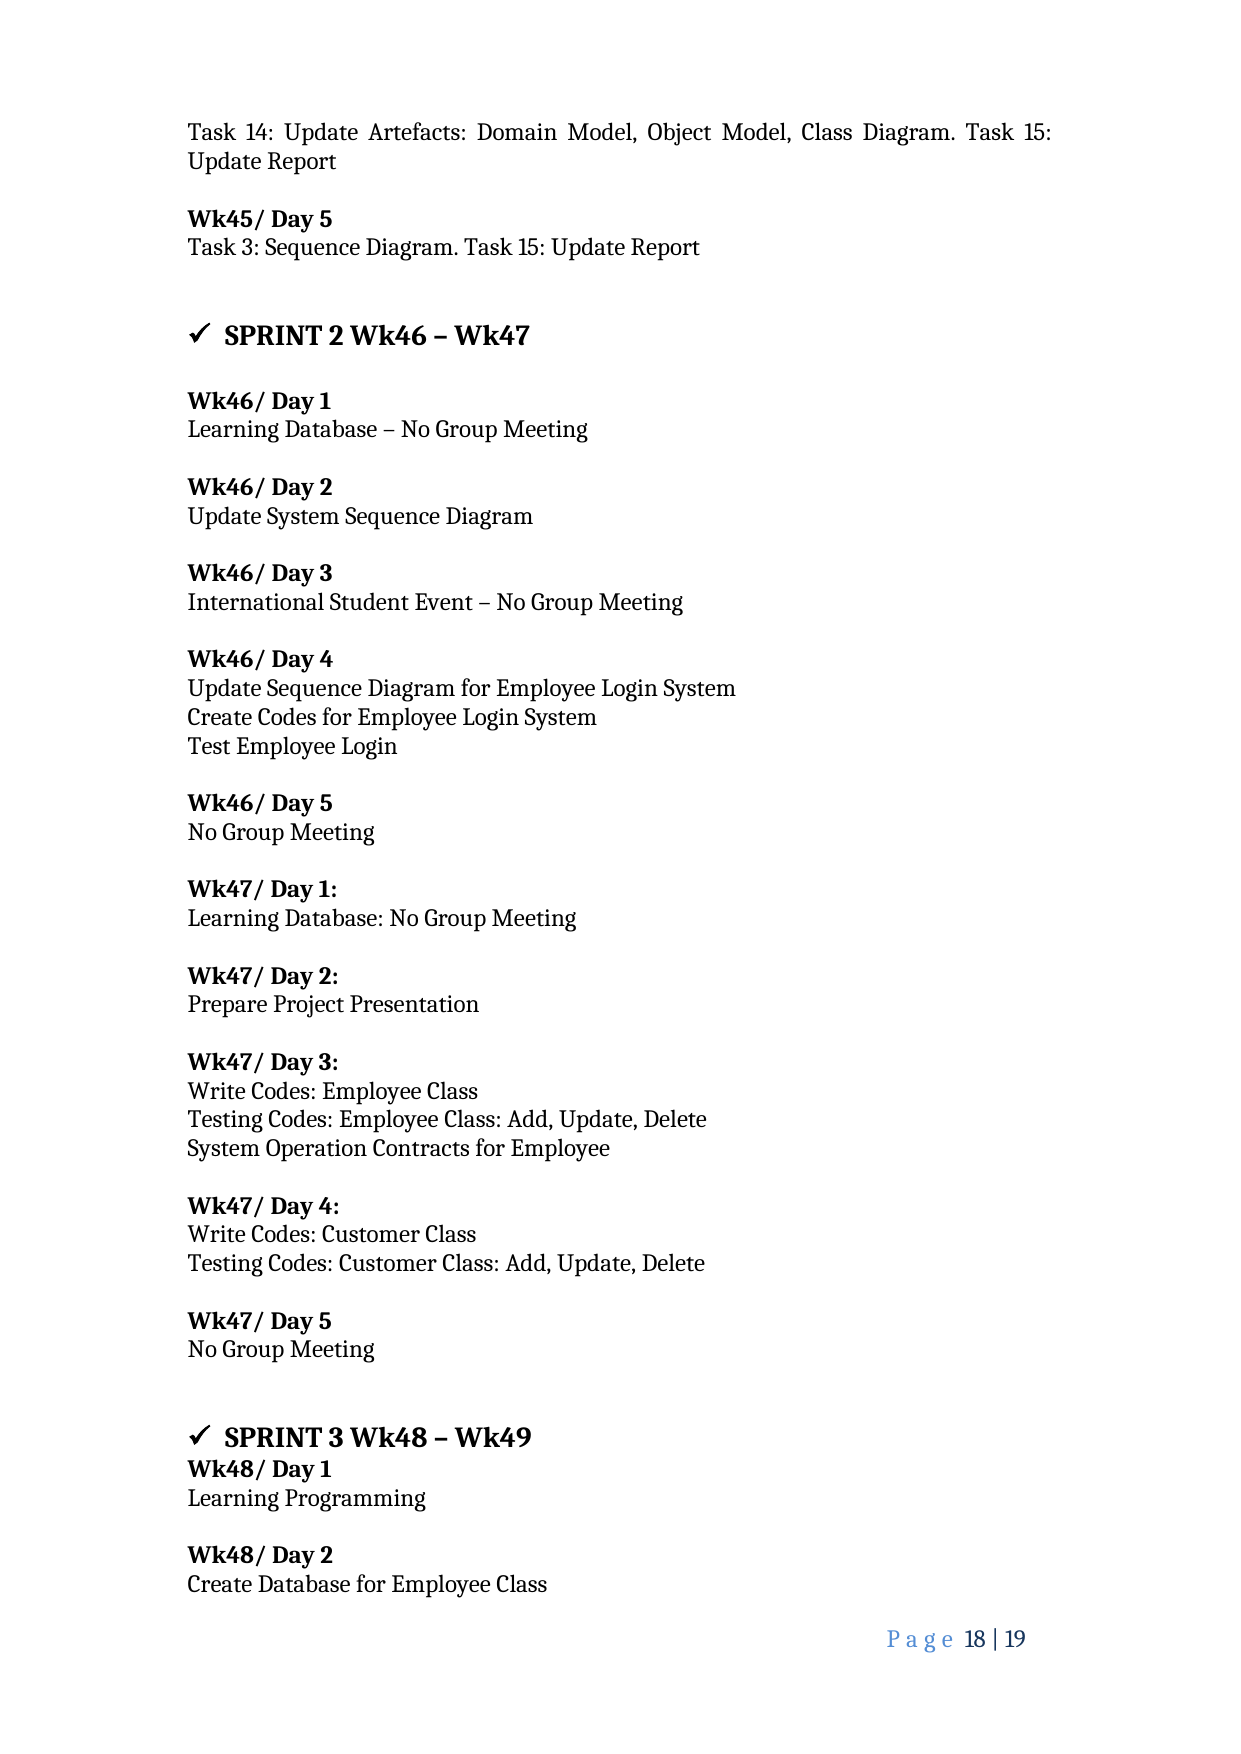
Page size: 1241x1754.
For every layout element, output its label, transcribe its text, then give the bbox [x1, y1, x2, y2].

text Wk47/ Day 1: [187, 875, 1053, 904]
text Testing Codes: Employee Class: Add, Update, Delete [187, 1105, 1053, 1134]
text Prepare Project Presentation [187, 990, 1053, 1019]
text Wk46/ Day 5 [187, 789, 1053, 818]
text Wk48/ Day 2 [187, 1541, 1053, 1570]
text International Student Event – No Group Meeting [187, 588, 1053, 617]
text Test Employee Login [187, 732, 1053, 760]
text Write Codes: Employee Class [187, 1077, 1053, 1105]
text Wk47/ Day 4: [187, 1192, 1053, 1220]
text Wk48/ Day 1 [187, 1455, 1053, 1484]
text Wk46/ Day 3 [187, 559, 1053, 588]
list SPRINT 2 Wk46 – Wk47 [187, 319, 1053, 353]
text Create Codes for Employee Login System [187, 703, 1053, 732]
text No Group Meeting [187, 818, 1053, 847]
text Wk47/ Day 5 [187, 1307, 1053, 1335]
text Write Codes: Customer Class [187, 1220, 1053, 1249]
text Task 3: Sequence Diagram. Task 15: Update Report [187, 233, 1053, 262]
text Update Sequence Diagram for Employee Login System [187, 674, 1053, 703]
text Create Database for Employee Class [187, 1570, 1053, 1599]
text Wk46/ Day 2 [187, 473, 1053, 502]
text Task 14: Update Artefacts: Domain Model, Object Model, Class Diagram. Task 15: Update Report [187, 118, 1053, 176]
text Wk46/ Day 4 [187, 645, 1053, 674]
text Learning Database: No Group Meeting [187, 904, 1053, 933]
text Wk46/ Day 1 [187, 387, 1053, 415]
text Wk47/ Day 3: [187, 1048, 1053, 1077]
text System Operation Contracts for Employee [187, 1134, 1053, 1163]
text Learning Database – No Group Meeting [187, 415, 1053, 444]
text Wk47/ Day 2: [187, 962, 1053, 990]
text No Group Meeting [187, 1335, 1053, 1364]
text Update System Sequence Diagram [187, 502, 1053, 530]
text Learning Programming [187, 1484, 1053, 1513]
text Wk45/ Day 5 [187, 204, 1053, 233]
list SPRINT 3 Wk48 – Wk49 [187, 1422, 1053, 1455]
text Testing Codes: Customer Class: Add, Update, Delete [187, 1249, 1053, 1278]
